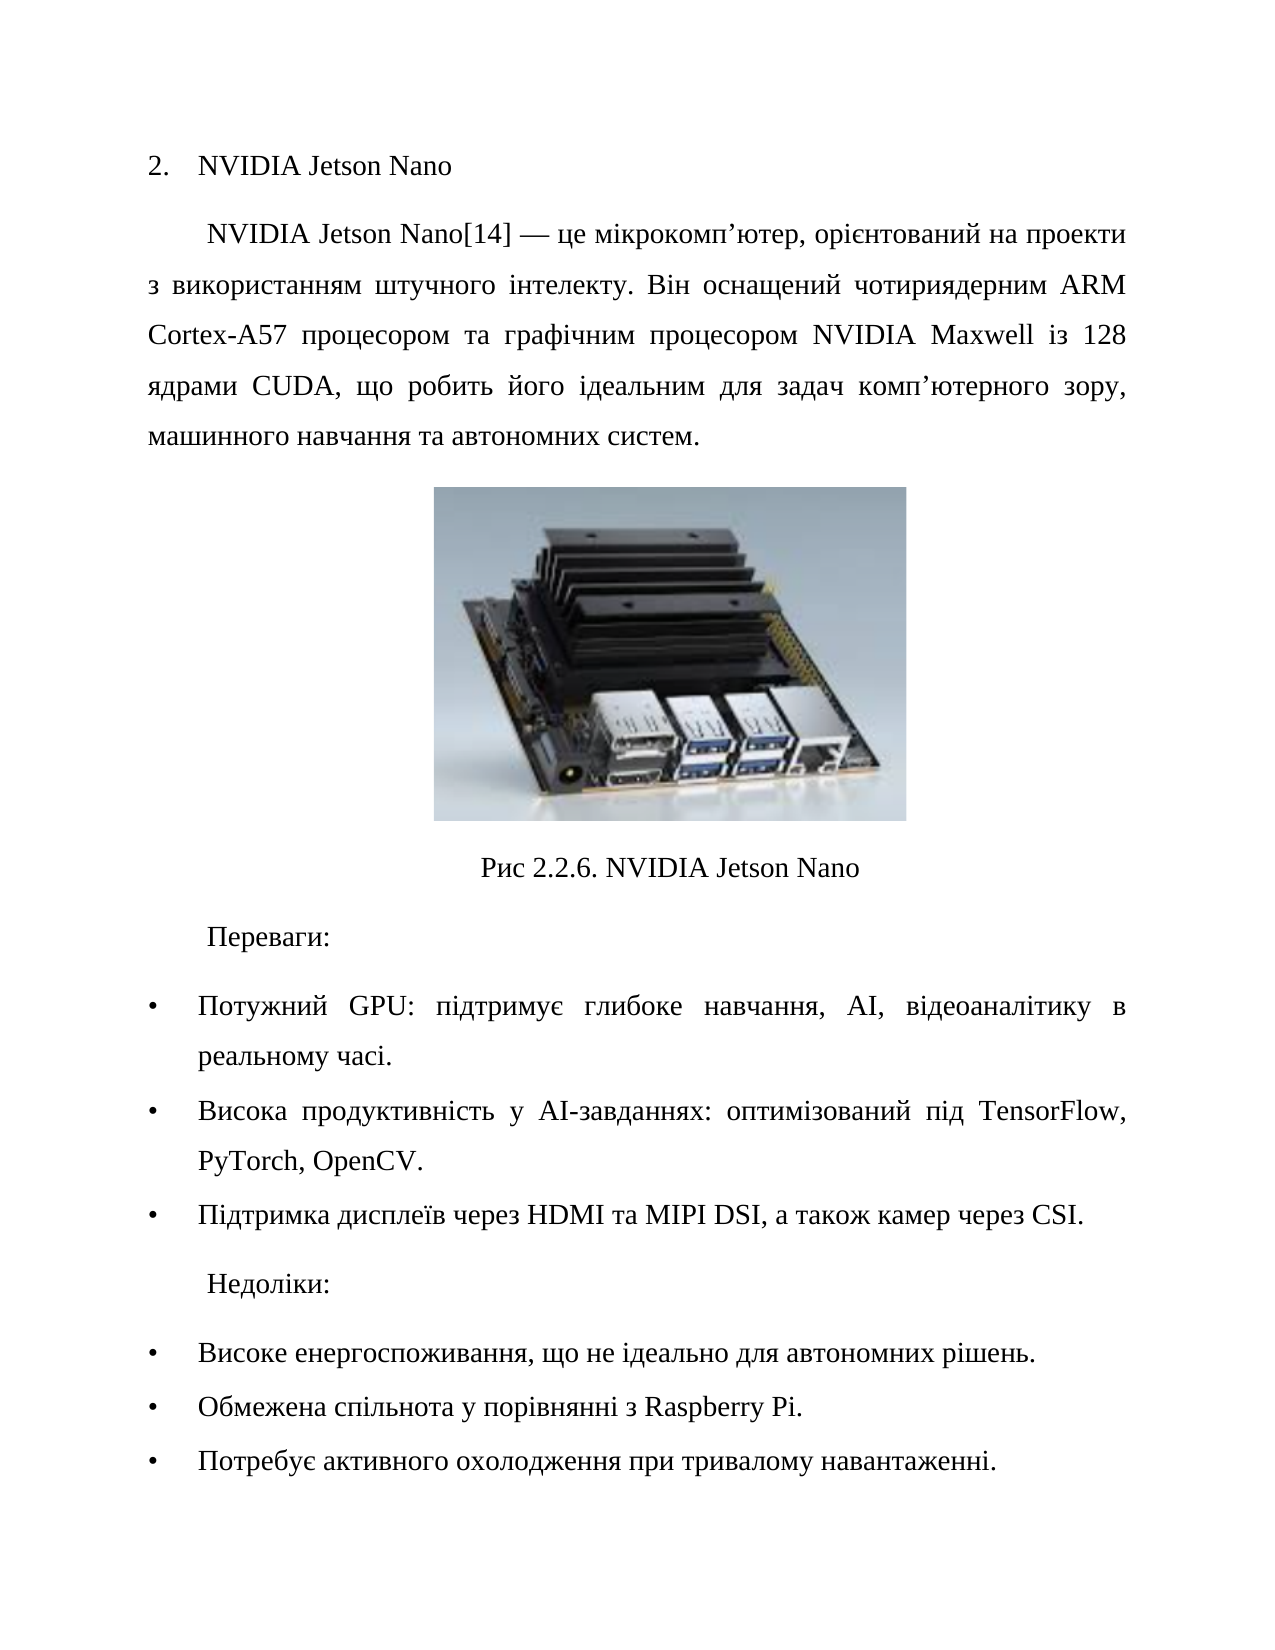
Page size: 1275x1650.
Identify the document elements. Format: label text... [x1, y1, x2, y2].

text NVIDIA Jetson Nano[14] — це мікрокомп’ютер, орієнтований на проекти з використанням штучного інтелекту. Він оснащений чотириядерним ARM Cortex-A57 процесором та графічним процесором NVIDIA Maxwell із 128 ядрами CUDA, що робить його ідеальним для задач комп’ютерного зору, машинного навчання та автономних систем. [148, 217, 1127, 451]
list NVIDIA Jetson Nano [148, 148, 1127, 181]
text Переваги: [148, 919, 1127, 953]
list Висока продуктивність у AI-завданнях: оптимізований під TensorFlow, PyTorch, OpenCV. [148, 1093, 1127, 1176]
list Високе енергоспоживання, що не ідеально для автономних рішень. [148, 1335, 1127, 1369]
list Підтримка дисплеїв через HDMI та MIPI DSI, а також камер через CSI. [148, 1197, 1127, 1231]
picture [433, 487, 907, 821]
list Обмежена спільнота у порівнянні з Raspberry Pi. [148, 1389, 1127, 1423]
text Недоліки: [148, 1266, 1127, 1299]
list Потребує активного охолодження при тривалому навантаженні. [148, 1443, 1127, 1477]
list Потужний GPU: підтримує глибоке навчання, AI, відеоаналітику в реальному часі. [148, 988, 1127, 1072]
text Рис 2.2.6. NVIDIA Jetson Nano [148, 850, 1127, 884]
